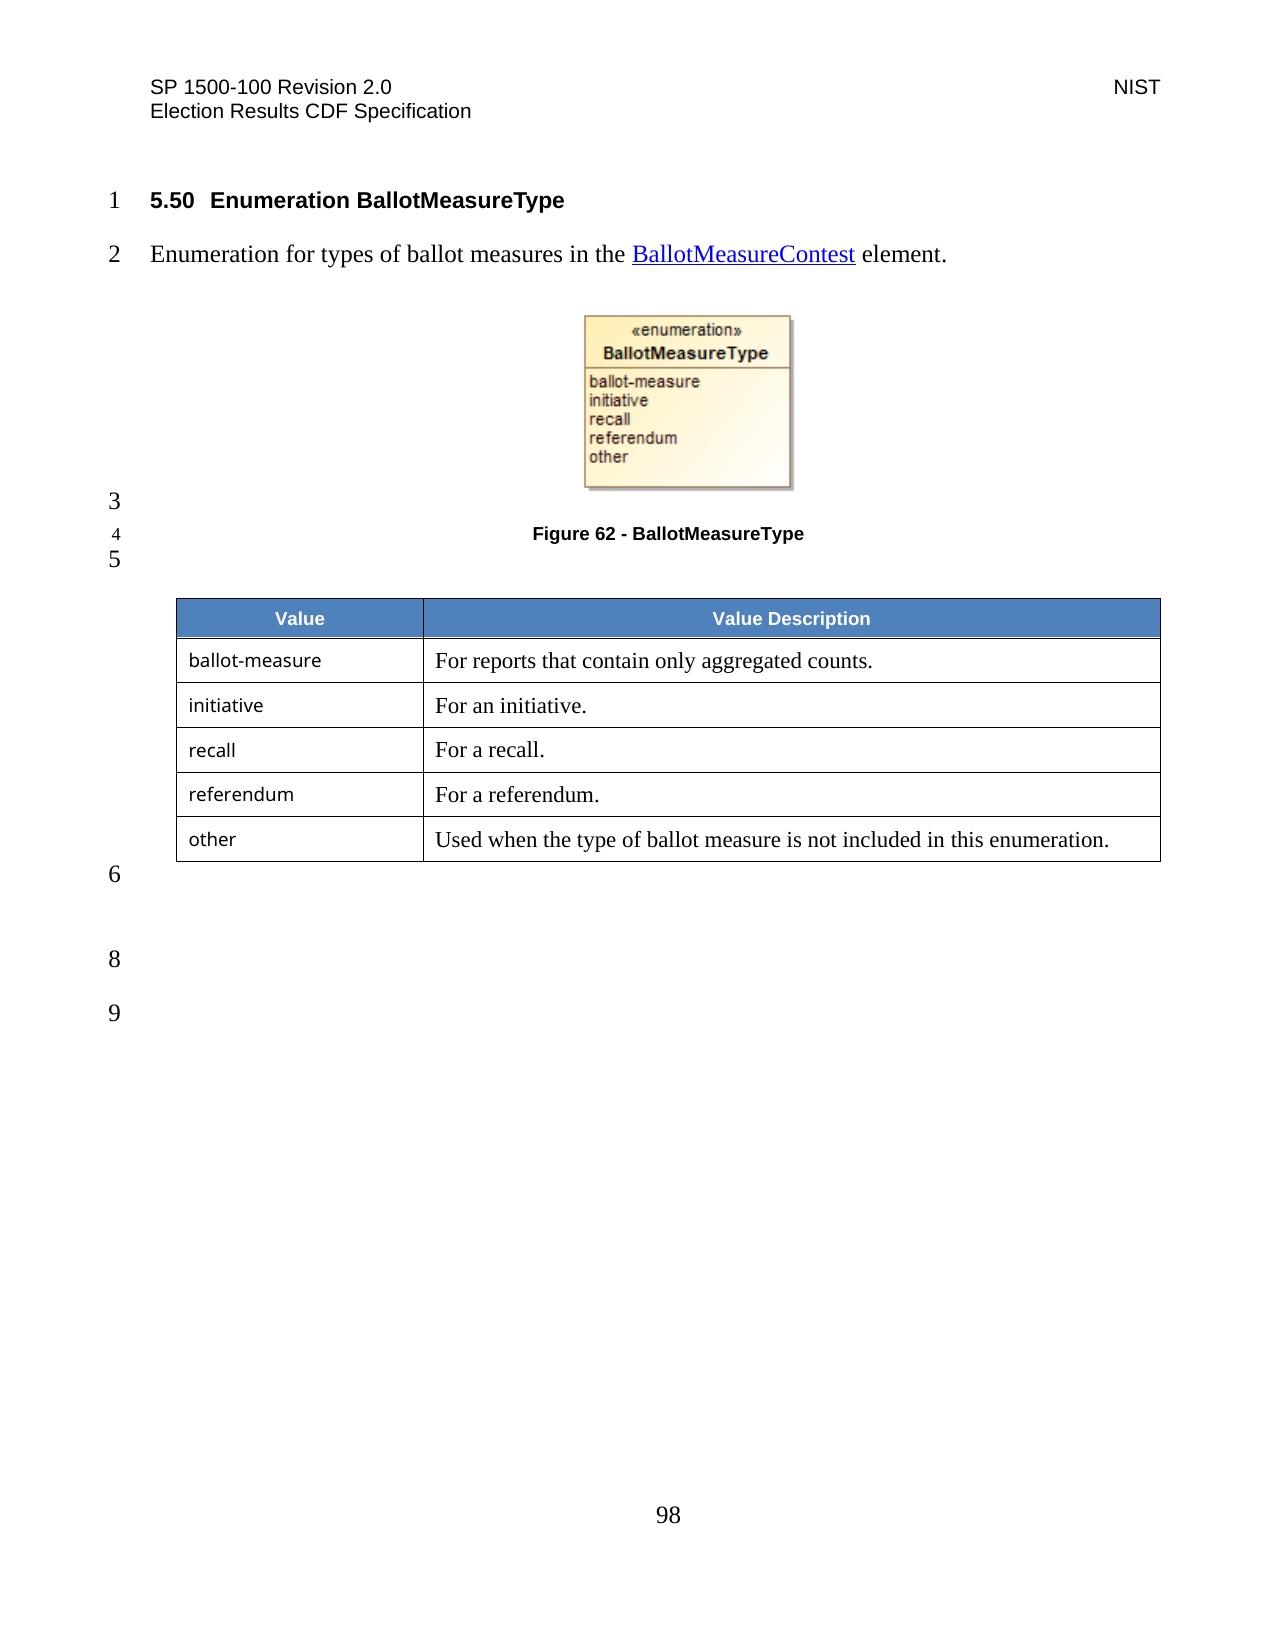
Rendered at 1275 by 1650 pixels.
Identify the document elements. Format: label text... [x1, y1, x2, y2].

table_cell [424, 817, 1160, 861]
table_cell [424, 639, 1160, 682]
text Enumeration for types of ballot measures in the BallotMeasureContest element. [150, 239, 1186, 268]
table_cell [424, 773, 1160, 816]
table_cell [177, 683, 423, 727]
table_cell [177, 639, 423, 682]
subtitle Enumeration BallotMeasureType [150, 187, 1186, 214]
text Figure 62 - BallotMeasureType [150, 522, 1186, 544]
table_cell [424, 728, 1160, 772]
picture [561, 292, 813, 510]
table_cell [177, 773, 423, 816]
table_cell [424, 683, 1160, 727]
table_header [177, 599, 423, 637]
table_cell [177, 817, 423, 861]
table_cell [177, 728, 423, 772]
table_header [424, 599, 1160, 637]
